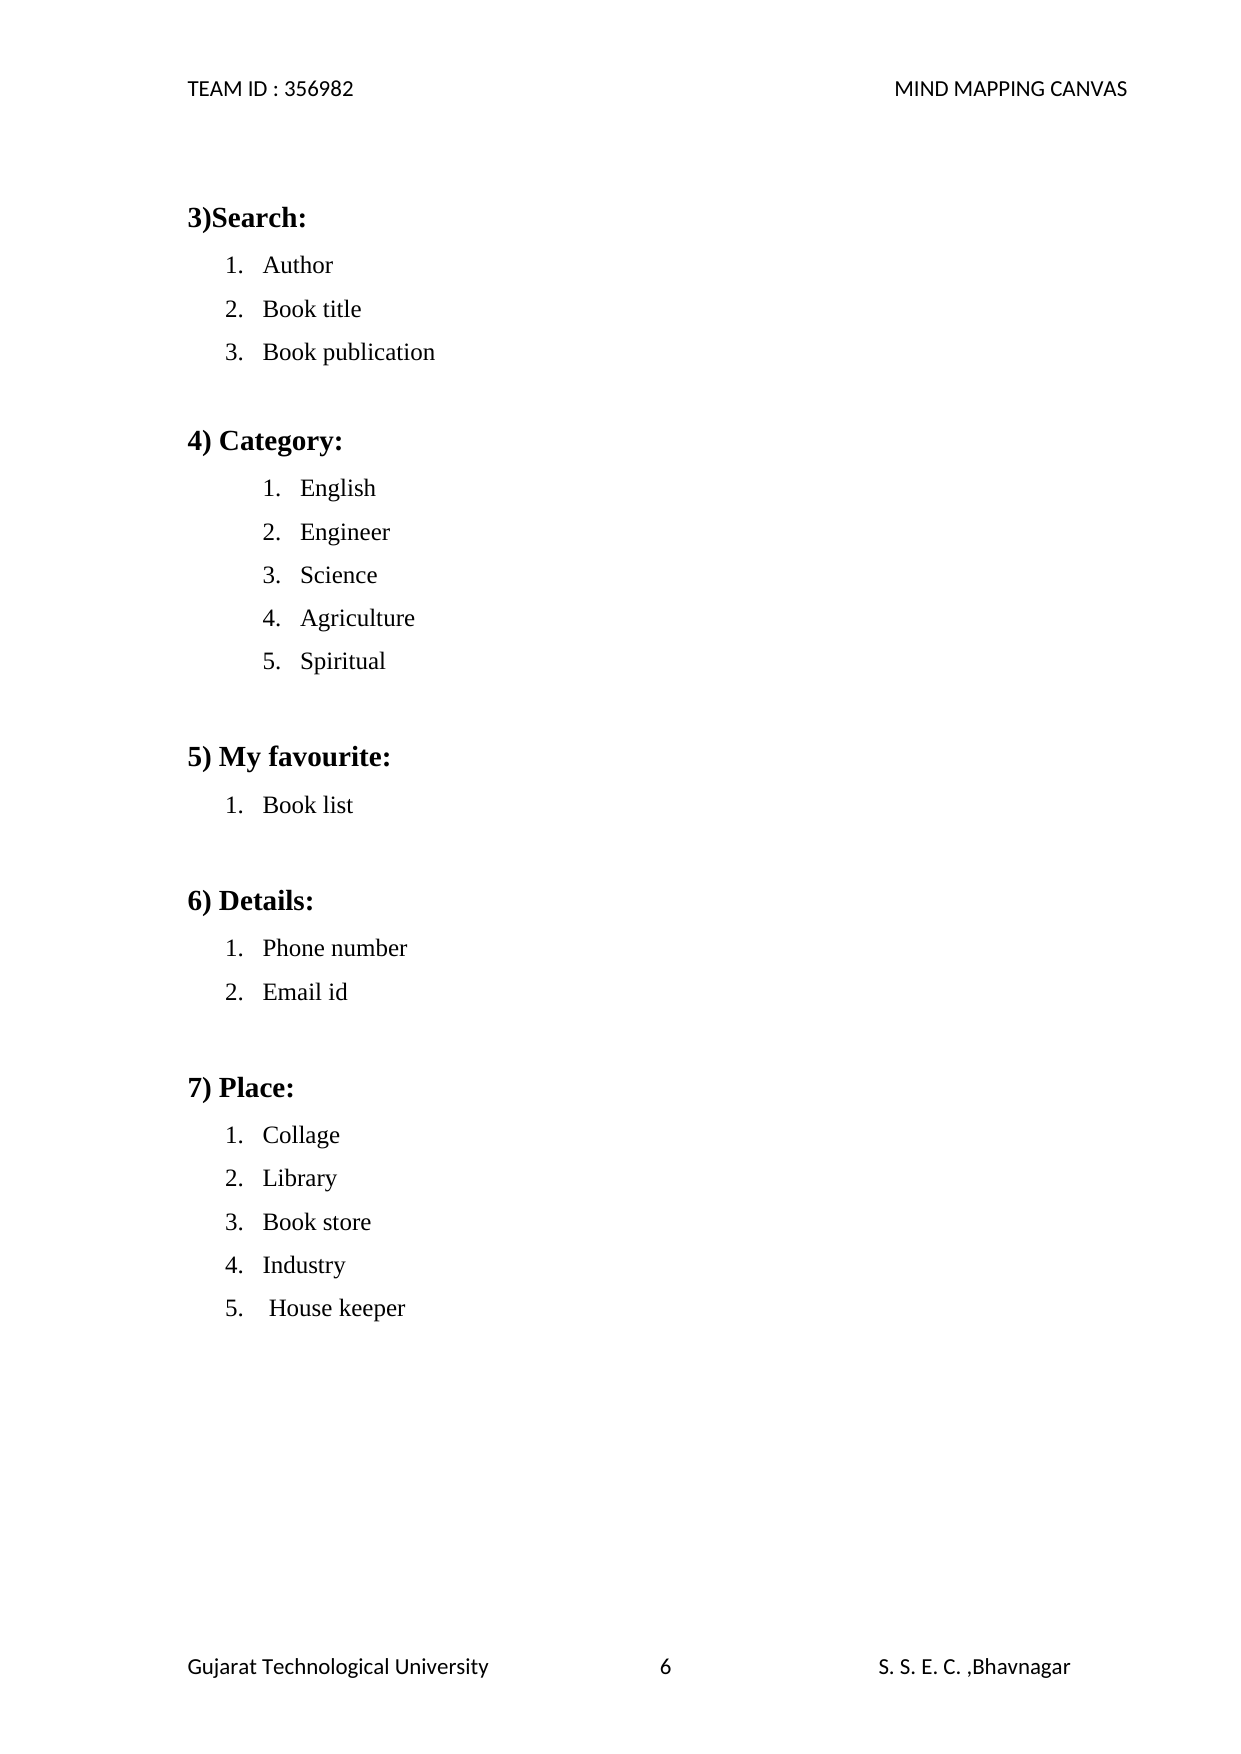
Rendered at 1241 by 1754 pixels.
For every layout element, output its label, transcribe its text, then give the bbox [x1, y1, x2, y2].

list Book title [225, 294, 1090, 322]
text 3)Search: [187, 200, 1090, 234]
list Science [262, 560, 1090, 588]
text 5) My favourite: [187, 739, 1090, 773]
list Library [225, 1163, 1090, 1192]
list Book publication [225, 337, 1090, 366]
list Collage [225, 1120, 1090, 1149]
text 6) Details: [187, 883, 1090, 917]
list Phone number [225, 933, 1090, 962]
list Industry [225, 1250, 1090, 1278]
list Author [225, 251, 1090, 279]
text 7) Place: [187, 1070, 1090, 1103]
list Book store [225, 1207, 1090, 1235]
list Engineer [262, 517, 1090, 545]
list Spiritual [262, 646, 1090, 675]
list House keeper [225, 1293, 1090, 1322]
list Agriculture [262, 603, 1090, 632]
list English [262, 473, 1090, 502]
list Book list [225, 790, 1090, 818]
text 4) Category: [187, 423, 1090, 457]
list Email id [225, 977, 1090, 1005]
